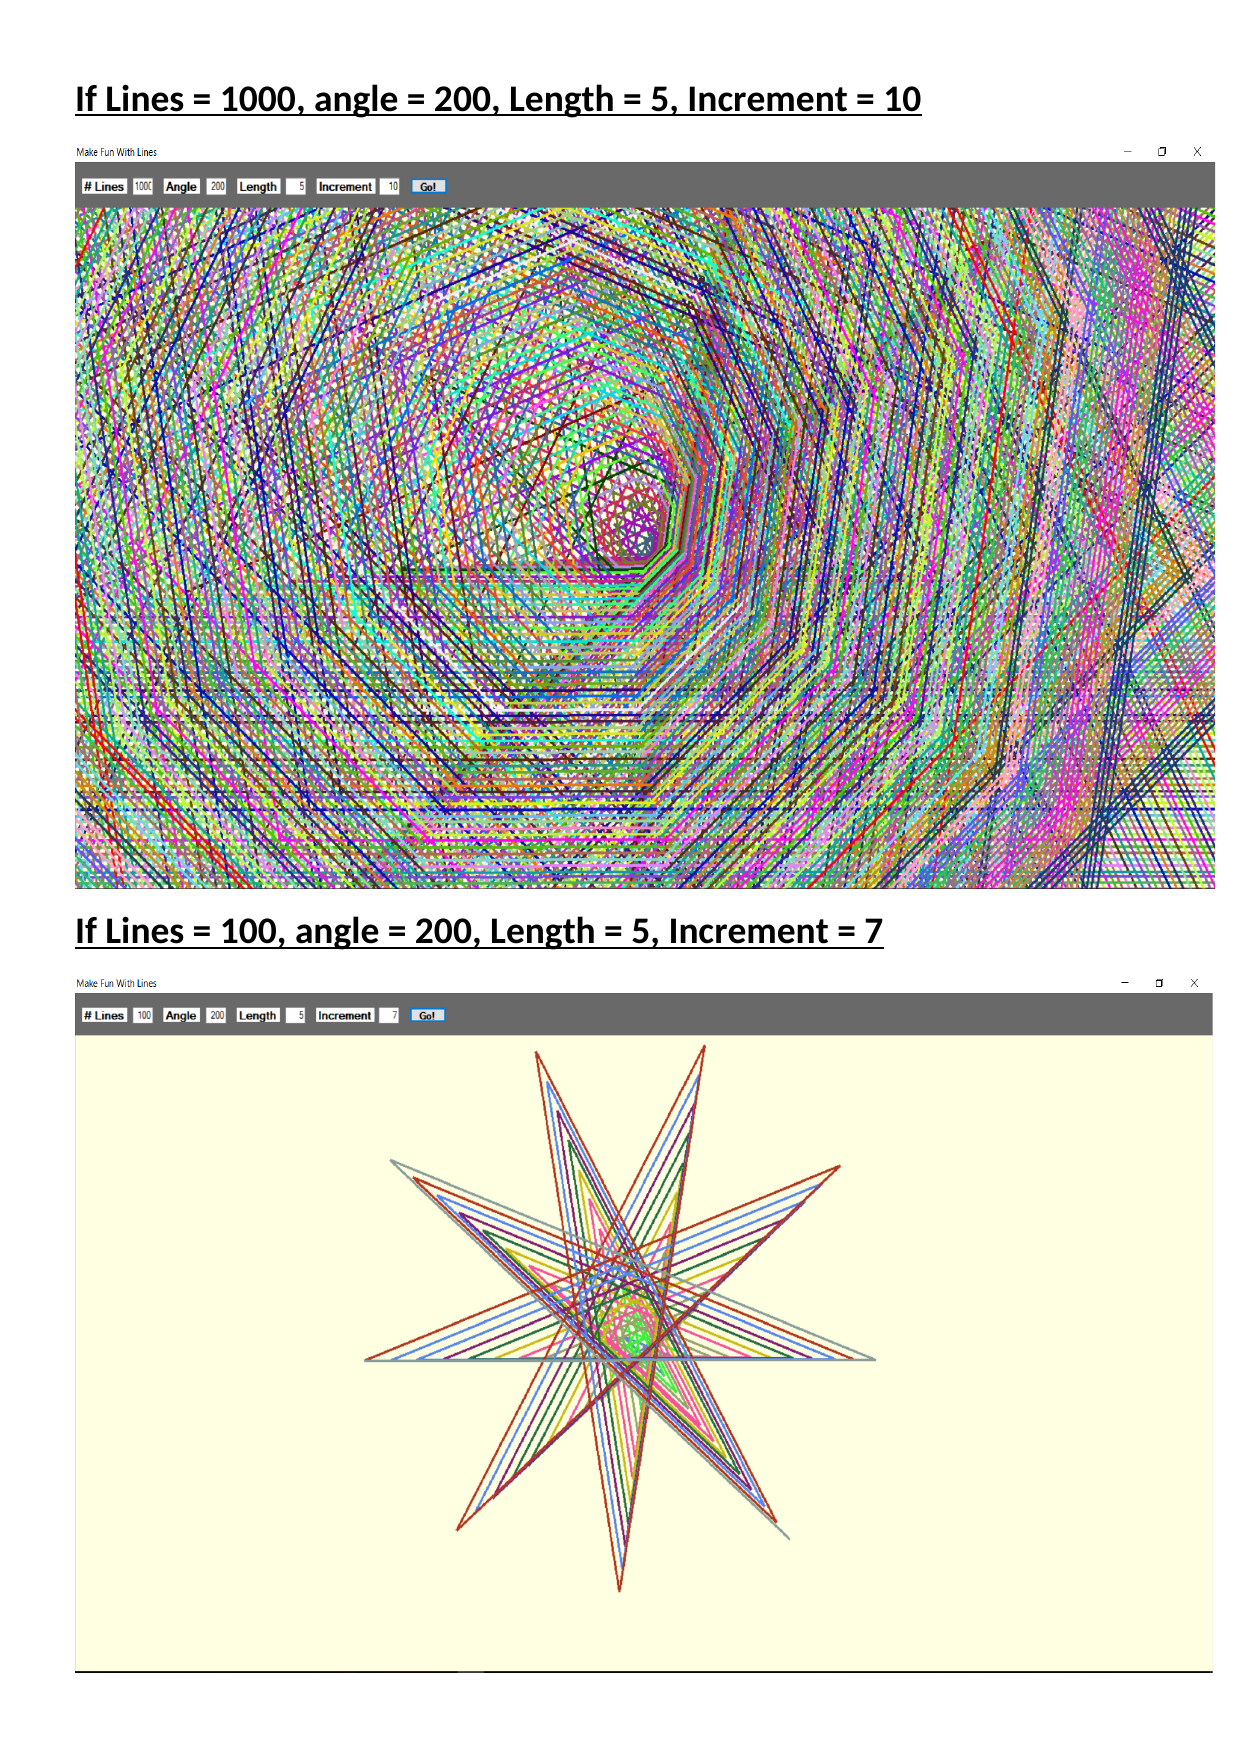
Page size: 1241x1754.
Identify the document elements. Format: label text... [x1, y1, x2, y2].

text If Lines = 1000, angle = 200, Length = 5, Increment = 10 [75, 75, 1165, 121]
picture [75, 141, 1216, 889]
picture [75, 973, 1213, 1673]
text If Lines = 100, angle = 200, Length = 5, Increment = 7 [75, 907, 1165, 953]
